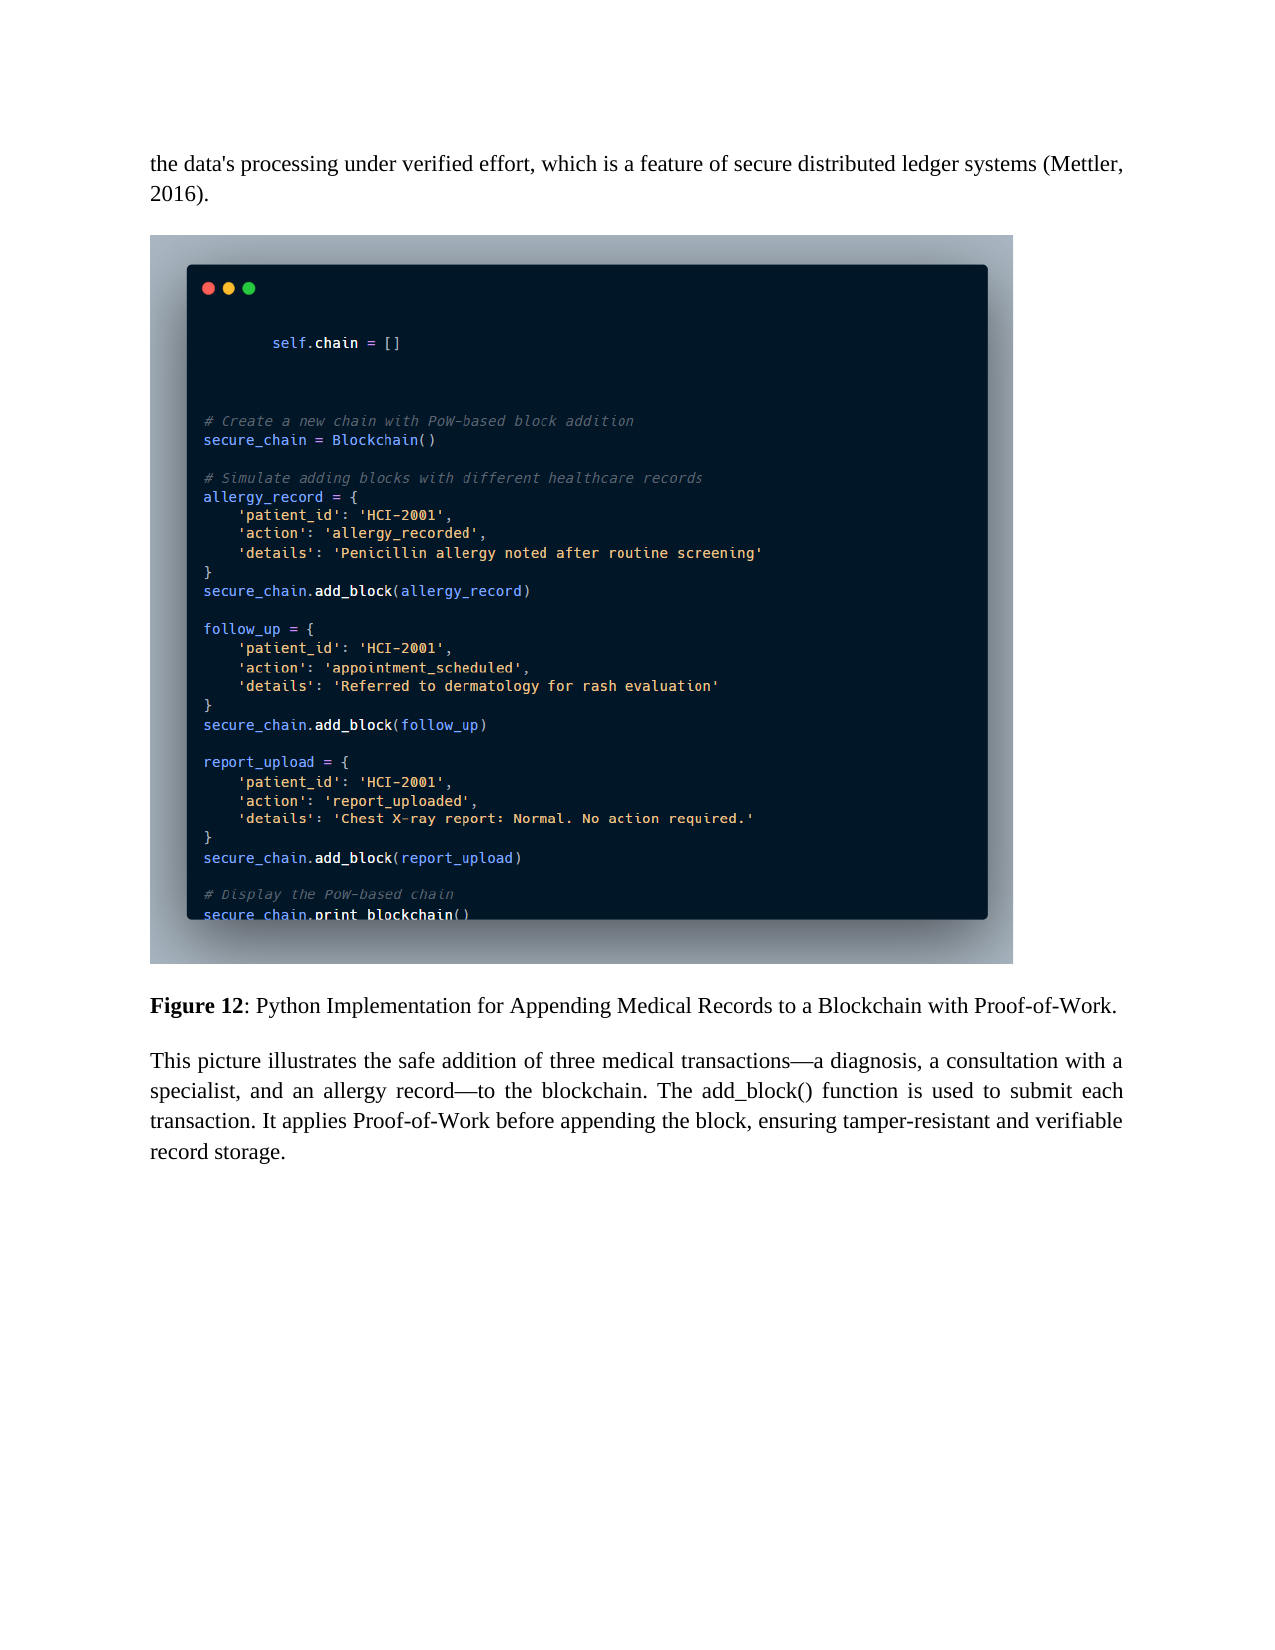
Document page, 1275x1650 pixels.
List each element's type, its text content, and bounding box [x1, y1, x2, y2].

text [150, 150, 1125, 207]
text Figure 12: Python Implementation for Appending Medical Records to a Blockchain with Proof-of-Work. [150, 992, 1125, 1018]
text This picture illustrates the safe addition of three medical transactions—a diagnosis, a consultation with a specialist, and an allergy record—to the blockchain. The add_block() function is used to submit each transaction. It applies Proof-of-Work before appending the block, ensuring tamper-resistant and verifiable record storage. [150, 1047, 1125, 1164]
picture [150, 235, 1014, 964]
